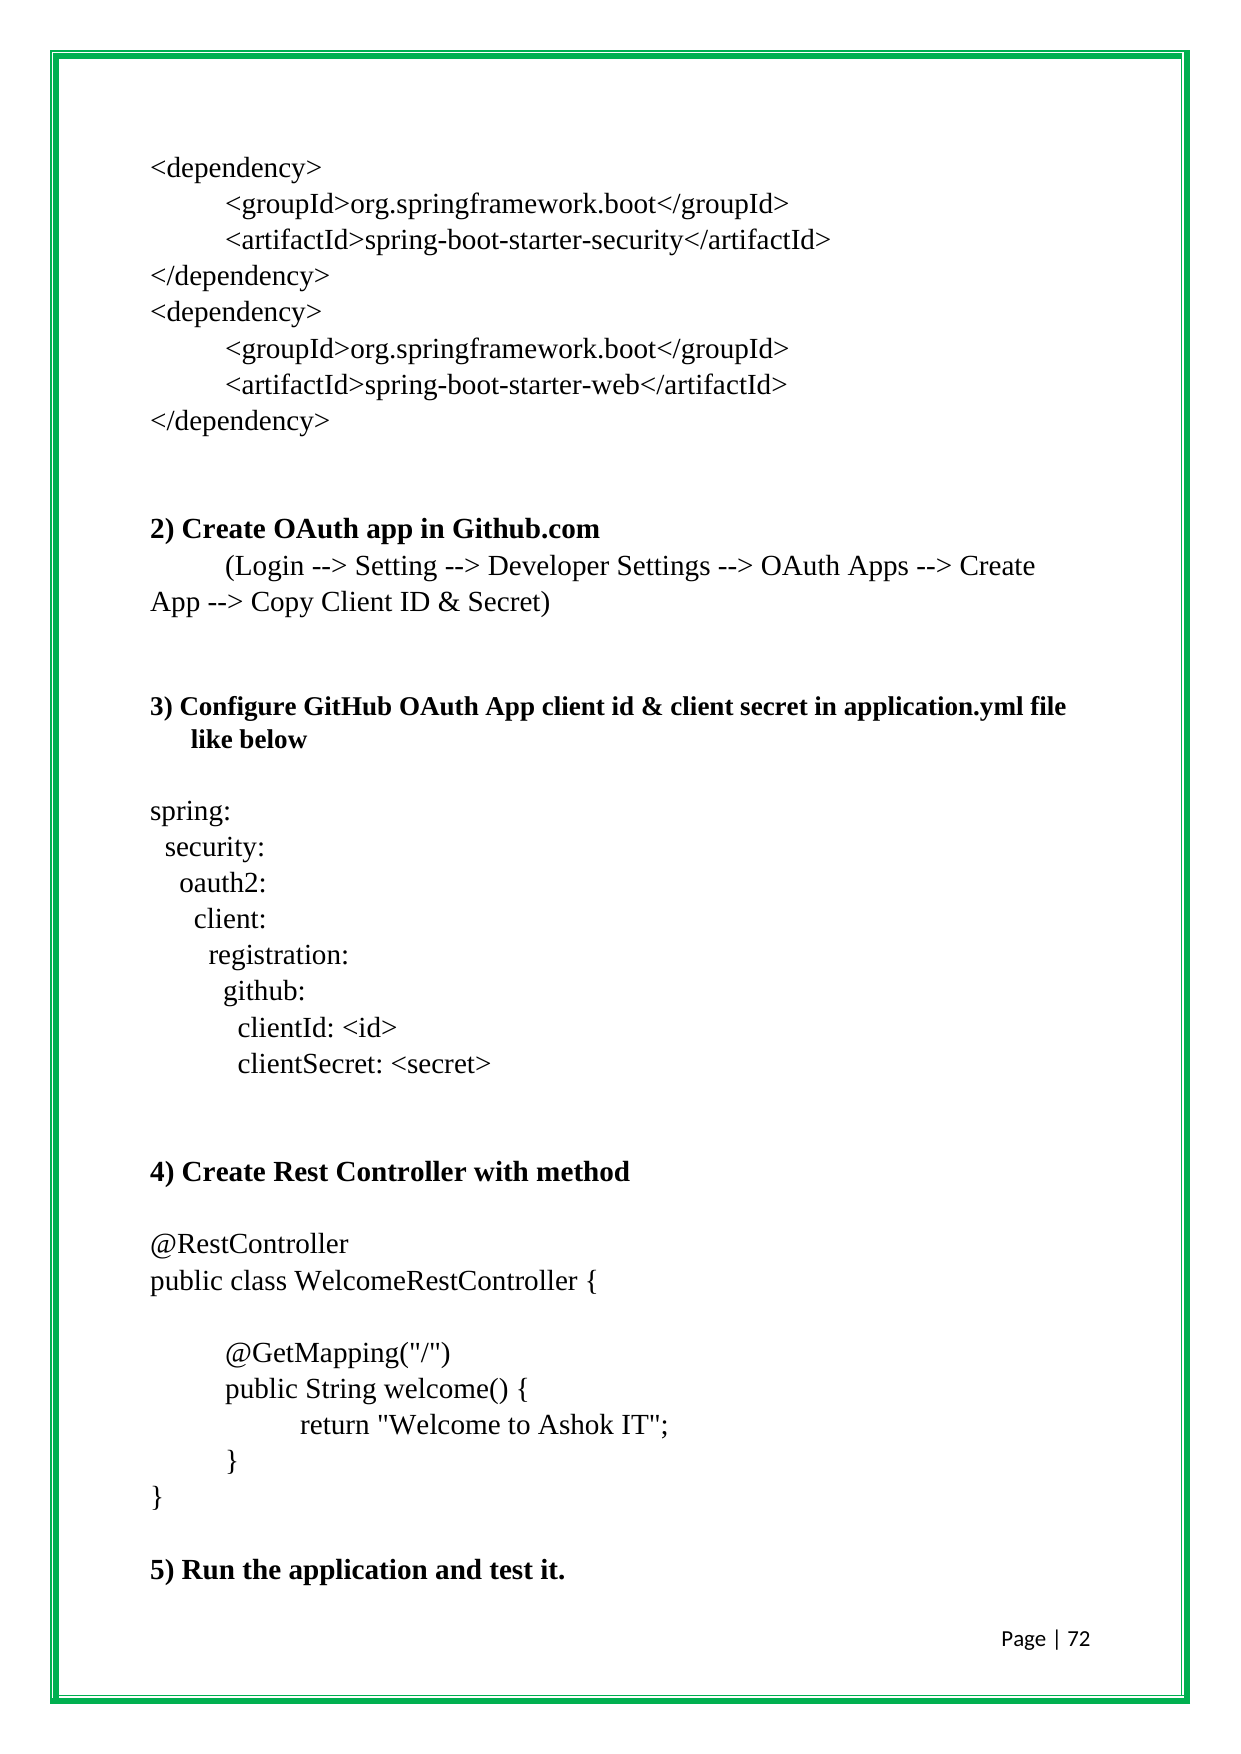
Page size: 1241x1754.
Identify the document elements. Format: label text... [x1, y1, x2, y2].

text @GetMapping("/") [150, 1335, 1090, 1368]
text security: [150, 829, 1090, 862]
text 4) Create Rest Controller with method [150, 1154, 1090, 1188]
text registration: [150, 937, 1090, 971]
text public String welcome() { [150, 1371, 1090, 1405]
text 3) Configure GitHub OAuth App client id & client secret in application.yml file [150, 689, 1090, 721]
text <artifactId>spring-boot-starter-security</artifactId> [150, 222, 1090, 256]
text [150, 331, 1090, 364]
text @RestController [150, 1227, 1090, 1260]
text client: [150, 901, 1090, 935]
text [150, 186, 1090, 220]
text return "Welcome to Ashok IT"; [150, 1407, 1090, 1441]
text oauth2: [150, 865, 1090, 899]
text <dependency> [150, 150, 1090, 183]
text clientSecret: <secret> [150, 1046, 1090, 1079]
text clientId: <id> [150, 1010, 1090, 1043]
text <dependency> [150, 294, 1090, 328]
text } [150, 1479, 1090, 1513]
text </dependency> [150, 258, 1090, 292]
text } [150, 1443, 1090, 1477]
text </dependency> [150, 403, 1090, 437]
text 2) Create OAuth app in Github.com [150, 511, 1090, 545]
text public class WelcomeRestController { [150, 1263, 1090, 1296]
text spring: [150, 793, 1090, 826]
text (Login --> Setting --> Developer Settings --> OAuth Apps --> Create App --> Copy Client ID & Secret) [150, 548, 1090, 617]
text github: [150, 973, 1090, 1007]
text 5) Run the application and test it. [150, 1552, 1090, 1585]
text like below [150, 723, 1090, 754]
text <artifactId>spring-boot-starter-web</artifactId> [150, 367, 1090, 400]
